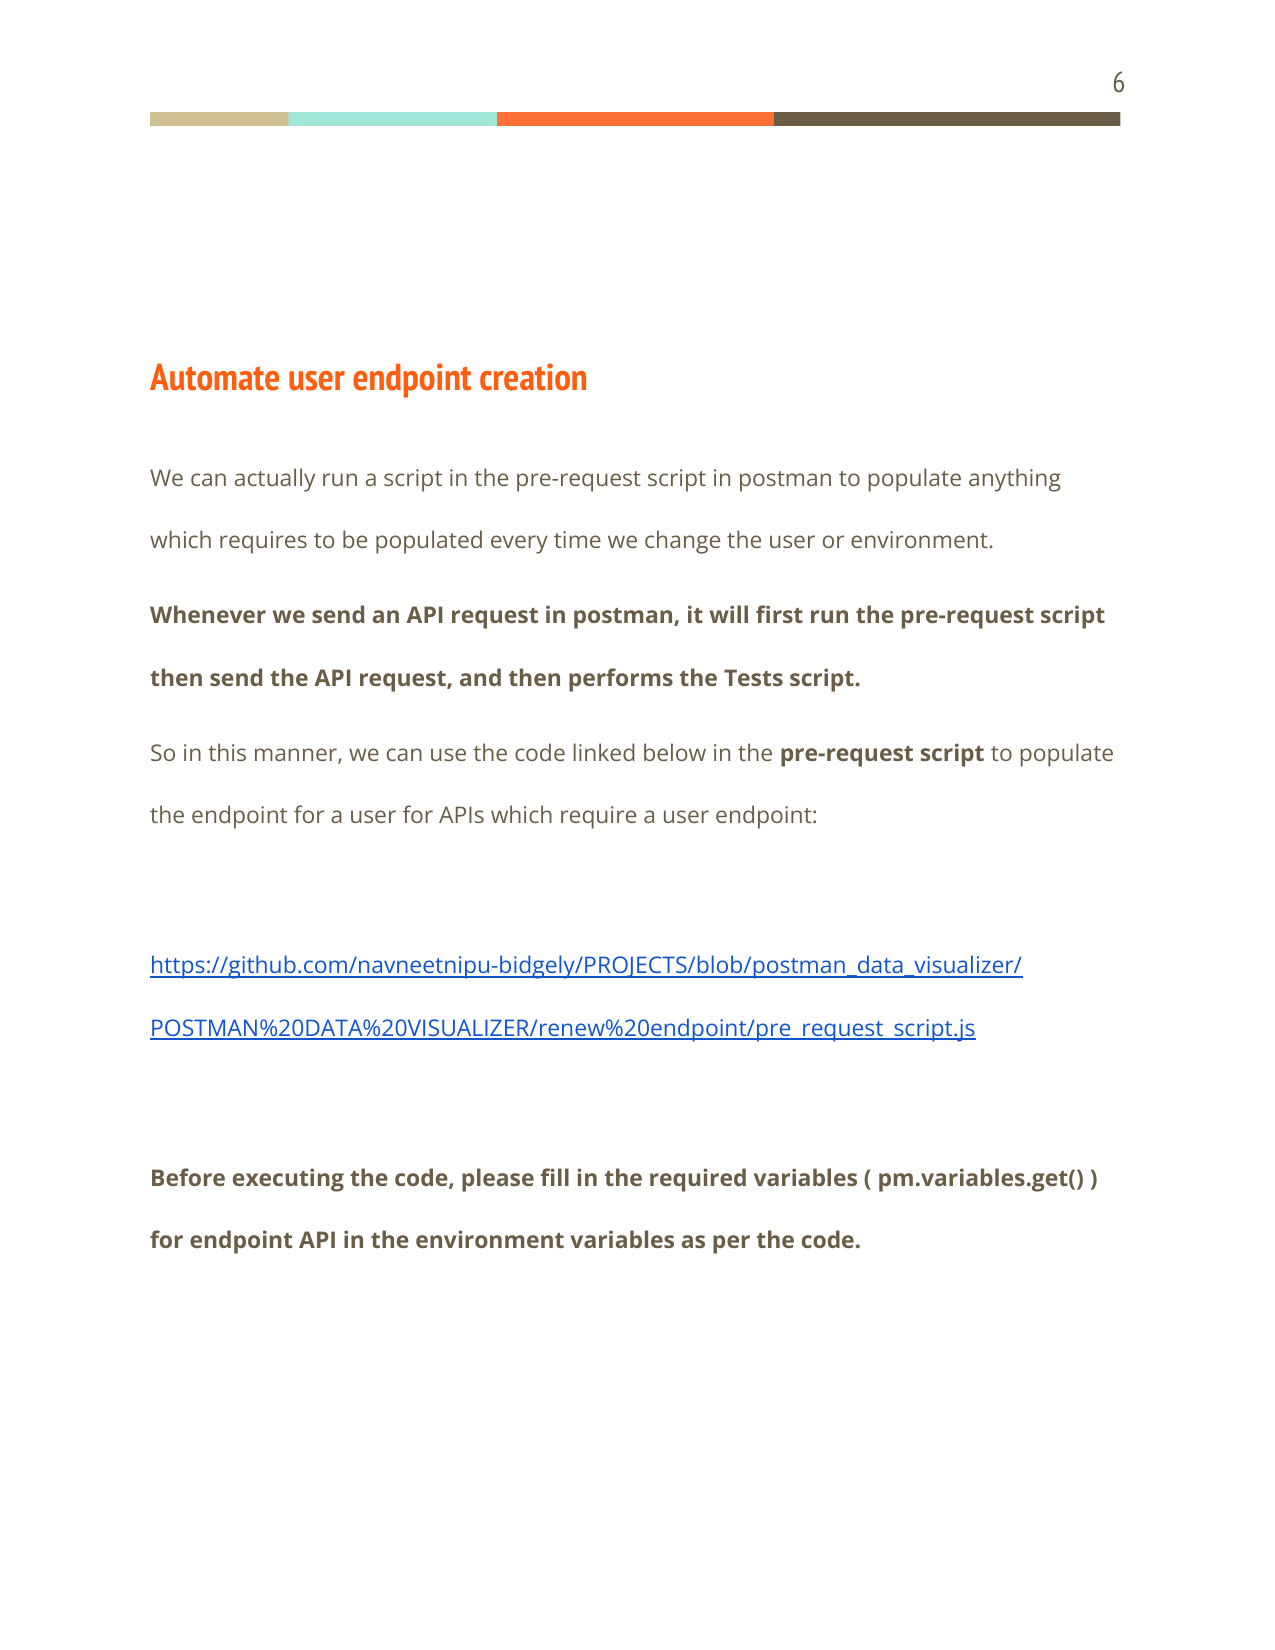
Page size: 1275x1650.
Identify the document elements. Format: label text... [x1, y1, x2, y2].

text So in this manner, we can use the code linked below in the pre-request script to populate the endpoint for a user for APIs which require a user endpoint: [150, 737, 1125, 831]
text Before executing the code, please fill in the required variables ( pm.variables.get() ) for endpoint API in the environment variables as per the code. [150, 1162, 1125, 1256]
text We can actually run a script in the pre-request script in postman to populate anything which requires to be populated every time we change the user or environment. [150, 462, 1125, 556]
picture [150, 112, 1121, 126]
text Whenever we send an API request in postman, it will first run the pre-request script then send the API request, and then performs the Tests script. [150, 599, 1125, 693]
text https://github.com/navneetnipu-bidgely/PROJECTS/blob/postman_data_visualizer/POSTMAN%20DATA%20VISUALIZER/renew%20endpoint/pre_request_script.js [150, 949, 1125, 1043]
subtitle Automate user endpoint creation [150, 352, 1125, 401]
